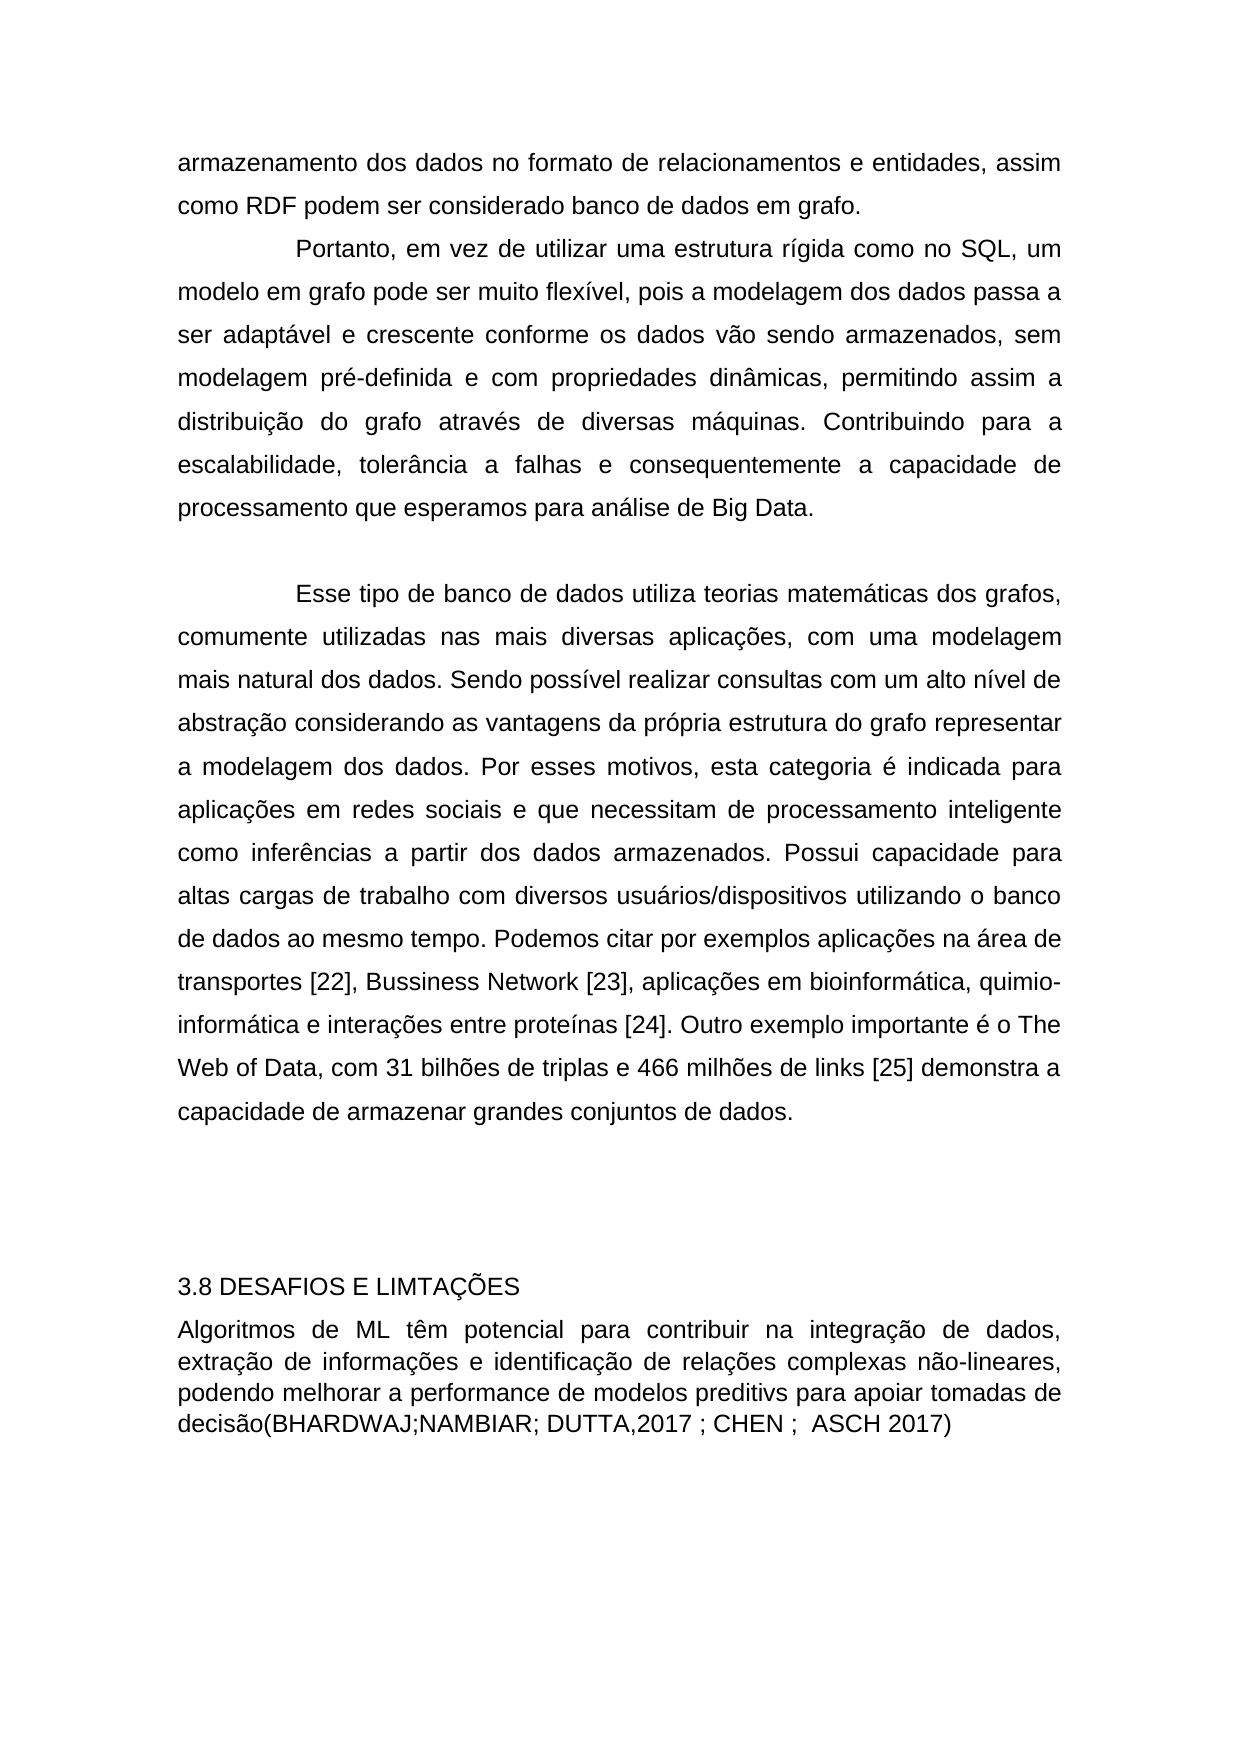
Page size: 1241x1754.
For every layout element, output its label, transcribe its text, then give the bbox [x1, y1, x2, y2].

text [177, 148, 1063, 219]
text Esse tipo de banco de dados utiliza teorias matemáticas dos grafos, comumente utilizadas nas mais diversas aplicações, com uma modelagem mais natural dos dados. Sendo possível realizar consultas com um alto nível de abstração considerando as vantagens da própria estrutura do grafo representar a modelagem dos dados. Por esses motivos, esta categoria é indicada para aplicações em redes sociais e que necessitam de processamento inteligente como inferências a partir dos dados armazenados. Possui capacidade para altas cargas de trabalho com diversos usuários/dispositivos utilizando o banco de dados ao mesmo tempo. Podemos citar por exemplos aplicações na área de transportes [22], Bussiness Network [23], aplicações em bioinformática, quimio-informática e interações entre proteínas [24]. Outro exemplo importante é o The Web of Data, com 31 bilhões de triplas e 466 milhões de links [25] demonstra a capacidade de armazenar grandes conjuntos de dados. [177, 579, 1063, 1125]
text Portanto, em vez de utilizar uma estrutura rígida como no SQL, um modelo em grafo pode ser muito flexível, pois a modelagem dos dados passa a ser adaptável e crescente conforme os dados vão sendo armazenados, sem modelagem pré-definida e com propriedades dinâmicas, permitindo assim a distribuição do grafo através de diversas máquinas. Contribuindo para a escalabilidade, tolerância a falhas e consequentemente a capacidade de processamento que esperamos para análise de Big Data. [177, 234, 1063, 521]
subtitle 3.8 DESAFIOS E LIMTAÇÕES [177, 1272, 1063, 1301]
text Algoritmos de ML têm potencial para contribuir na integração de dados, extração de informações e identificação de relações complexas não-lineares, podendo melhorar a performance de modelos preditivs para apoiar tomadas de decisão(BHARDWAJ;NAMBIAR; DUTTA,2017 ; CHEN ; ASCH 2017) [177, 1316, 1063, 1437]
